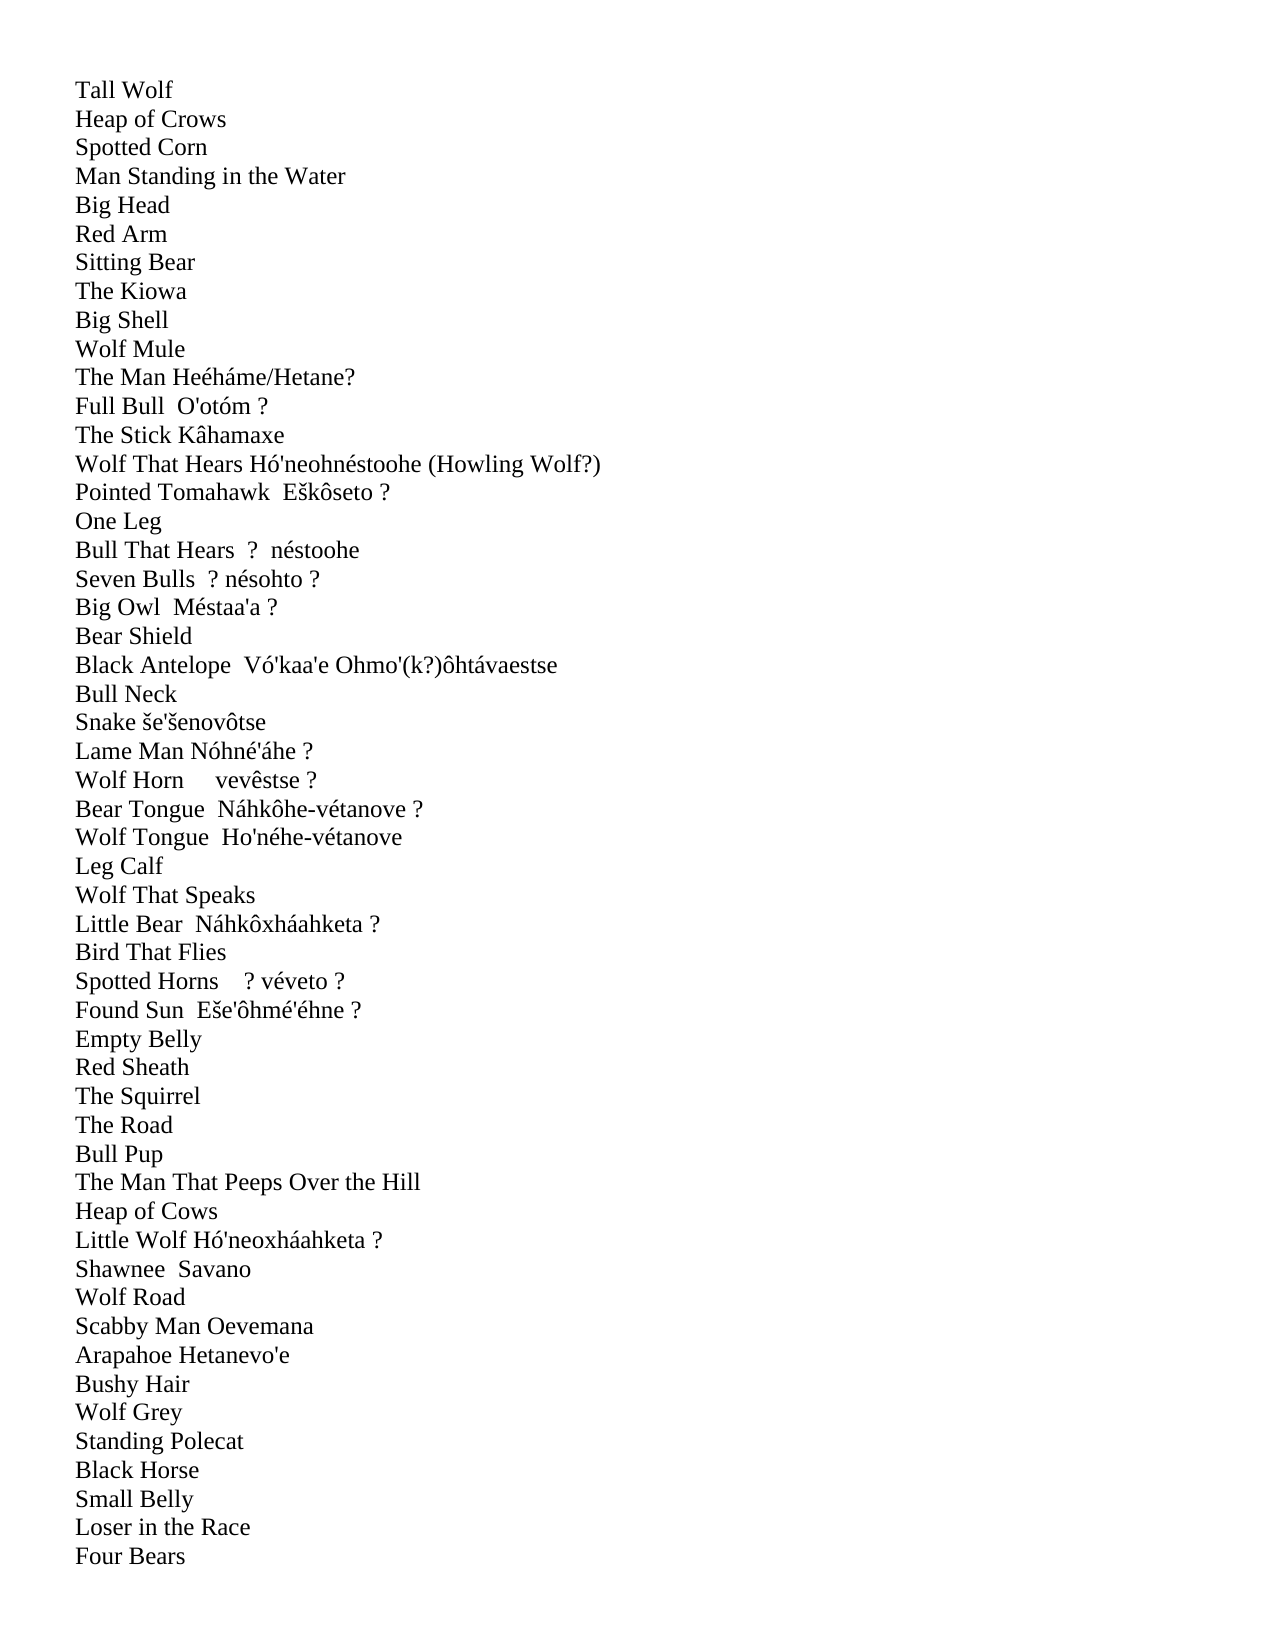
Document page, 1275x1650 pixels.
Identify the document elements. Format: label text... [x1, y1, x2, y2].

text Man Standing in the Water [75, 161, 1200, 190]
text Wolf Mule [75, 334, 1200, 362]
text Shawnee Savano [75, 1254, 1200, 1282]
text Bushy Hair [75, 1369, 1200, 1397]
text The Man Heéháme/Hetane? [75, 362, 1200, 391]
text Scabby Man Oevemana [75, 1311, 1200, 1340]
text One Leg [75, 506, 1200, 535]
text The Man That Peeps Over the Hill [75, 1167, 1200, 1196]
text Heap of Crows [75, 104, 1200, 132]
text Big Shell [75, 305, 1200, 334]
text Pointed Tomahawk Eškôseto ? [75, 477, 1200, 506]
text The Squirrel [75, 1081, 1200, 1110]
text Leg Calf [75, 851, 1200, 880]
text Empty Belly [75, 1024, 1200, 1052]
text Wolf Tongue Ho'néhe-vétanove [75, 822, 1200, 851]
text Four Bears [75, 1541, 1200, 1570]
text Tall Wolf [75, 75, 1200, 104]
text Snake še'šenovôtse [75, 707, 1200, 736]
text Big Owl Méstaa'a ? [75, 592, 1200, 621]
text Small Belly [75, 1484, 1200, 1512]
text Wolf That Hears Hó'neohnéstoohe (Howling Wolf?) [75, 449, 1200, 477]
text Bull That Hears ? néstoohe [75, 535, 1200, 564]
text Bear Shield [75, 621, 1200, 650]
text Full Bull O'otóm ? [75, 391, 1200, 420]
text Standing Polecat [75, 1426, 1200, 1455]
text Sitting Bear [75, 247, 1200, 276]
text Little Bear Náhkôxháahketa ? [75, 909, 1200, 937]
text Wolf Road [75, 1282, 1200, 1311]
text Red Sheath [75, 1052, 1200, 1081]
text Heap of Cows [75, 1196, 1200, 1225]
text Big Head [75, 190, 1200, 219]
text Red Arm [75, 219, 1200, 247]
text The Stick Kâhamaxe [75, 420, 1200, 449]
text Seven Bulls ? nésohto ? [75, 564, 1200, 592]
text Bear Tongue Náhkôhe-vétanove ? [75, 794, 1200, 822]
text Little Wolf Hó'neoxháahketa ? [75, 1225, 1200, 1254]
text Wolf That Speaks [75, 880, 1200, 909]
text Bull Pup [75, 1139, 1200, 1167]
text Wolf Horn vevêstse ? [75, 765, 1200, 794]
text The Road [75, 1110, 1200, 1139]
text Arapahoe Hetanevo'e [75, 1340, 1200, 1369]
text Wolf Grey [75, 1397, 1200, 1426]
text Black Antelope Vó'kaa'e Ohmo'(k?)ôhtávaestse [75, 650, 1200, 679]
text Spotted Corn [75, 132, 1200, 161]
text Lame Man Nóhné'áhe ? [75, 736, 1200, 765]
text Black Horse [75, 1455, 1200, 1484]
text Bull Neck [75, 679, 1200, 707]
text Spotted Horns ? véveto ? [75, 966, 1200, 995]
text The Kiowa [75, 276, 1200, 305]
text Loser in the Race [75, 1512, 1200, 1541]
text Bird That Flies [75, 937, 1200, 966]
text Found Sun Eše'ôhmé'éhne ? [75, 995, 1200, 1024]
